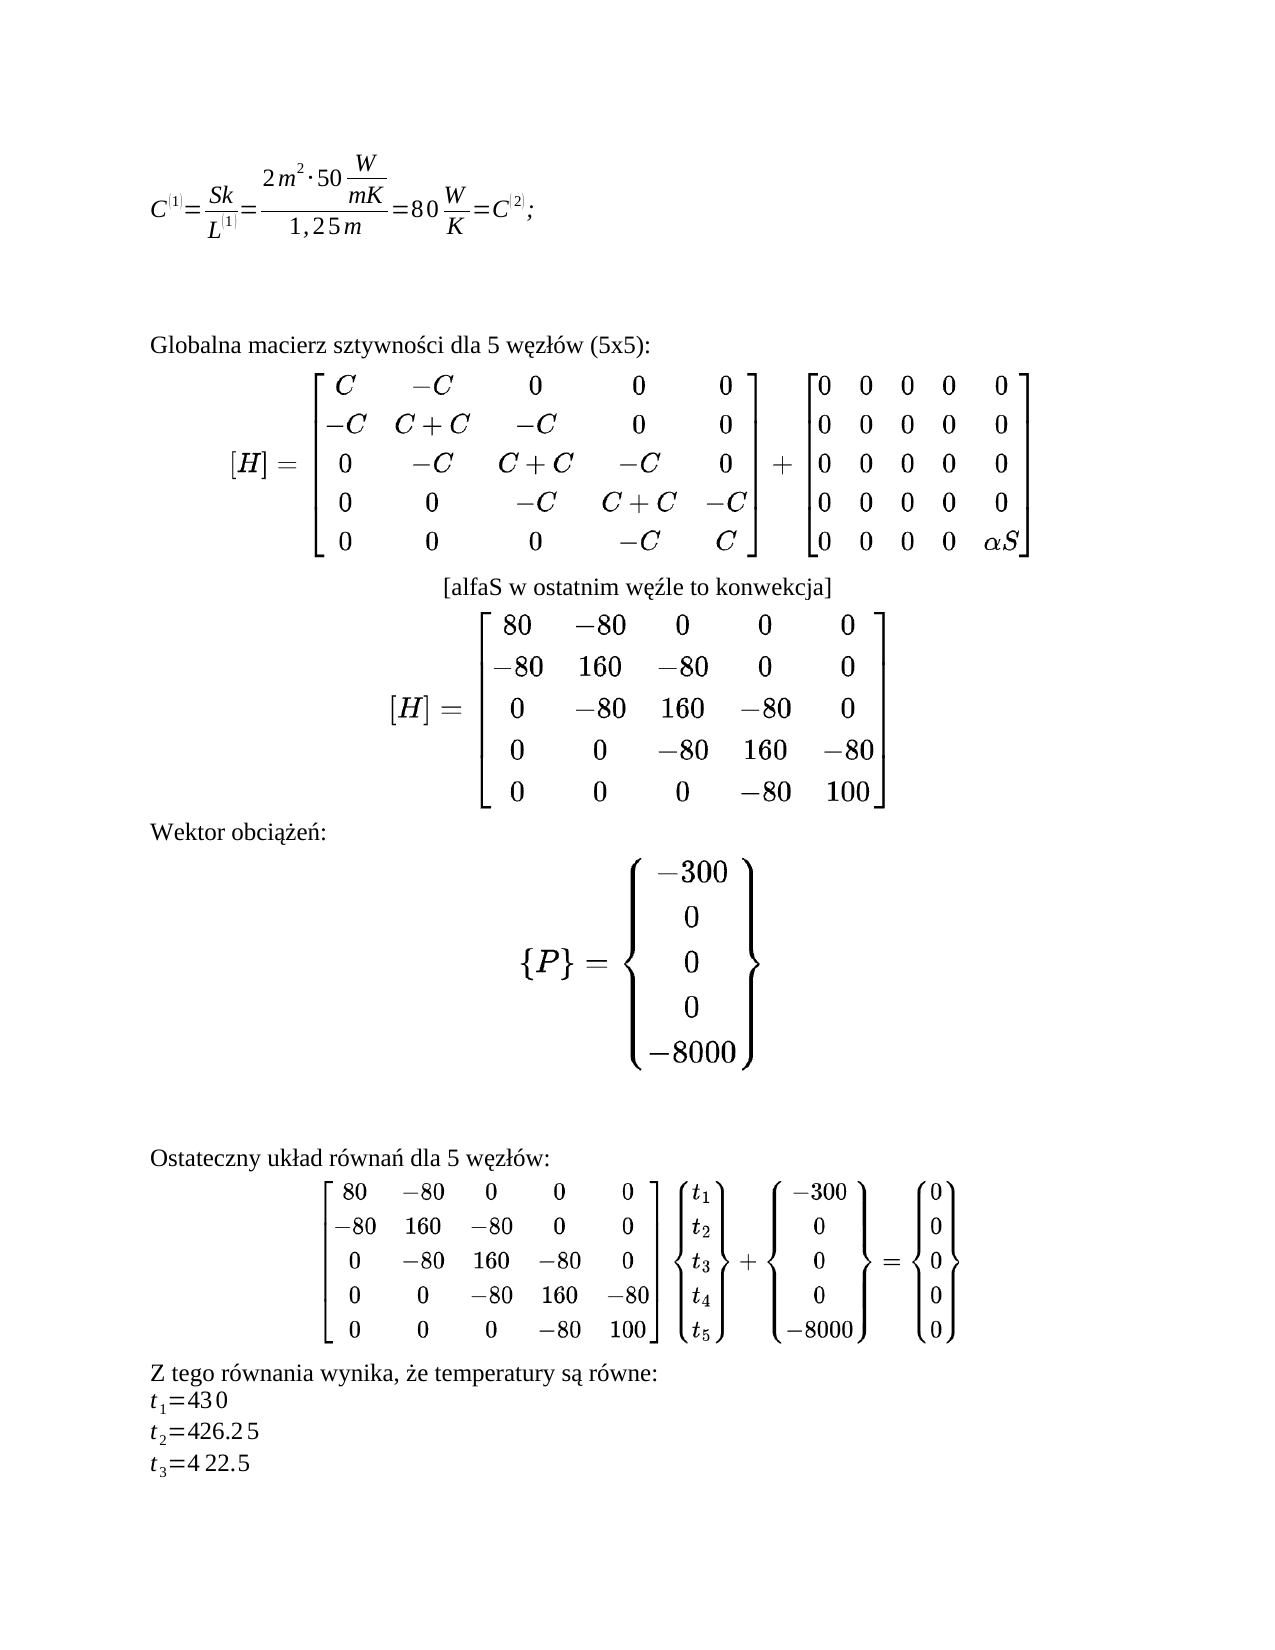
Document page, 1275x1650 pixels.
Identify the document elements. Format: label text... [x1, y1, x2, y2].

text [alfaS w ostatnim węźle to konwekcja] [150, 572, 1125, 600]
text Globalna macierz sztywności dla 5 węzłów (5x5): [150, 330, 1125, 359]
text Ostateczny układ równań dla 5 węzłów: [150, 1143, 1125, 1172]
text Z tego równania wynika, że temperatury są równe: [150, 1358, 1125, 1386]
picture [315, 1171, 960, 1358]
text Wektor obciążeń: [150, 817, 1125, 846]
picture [225, 359, 1050, 572]
picture [382, 600, 893, 817]
picture [511, 845, 764, 1086]
